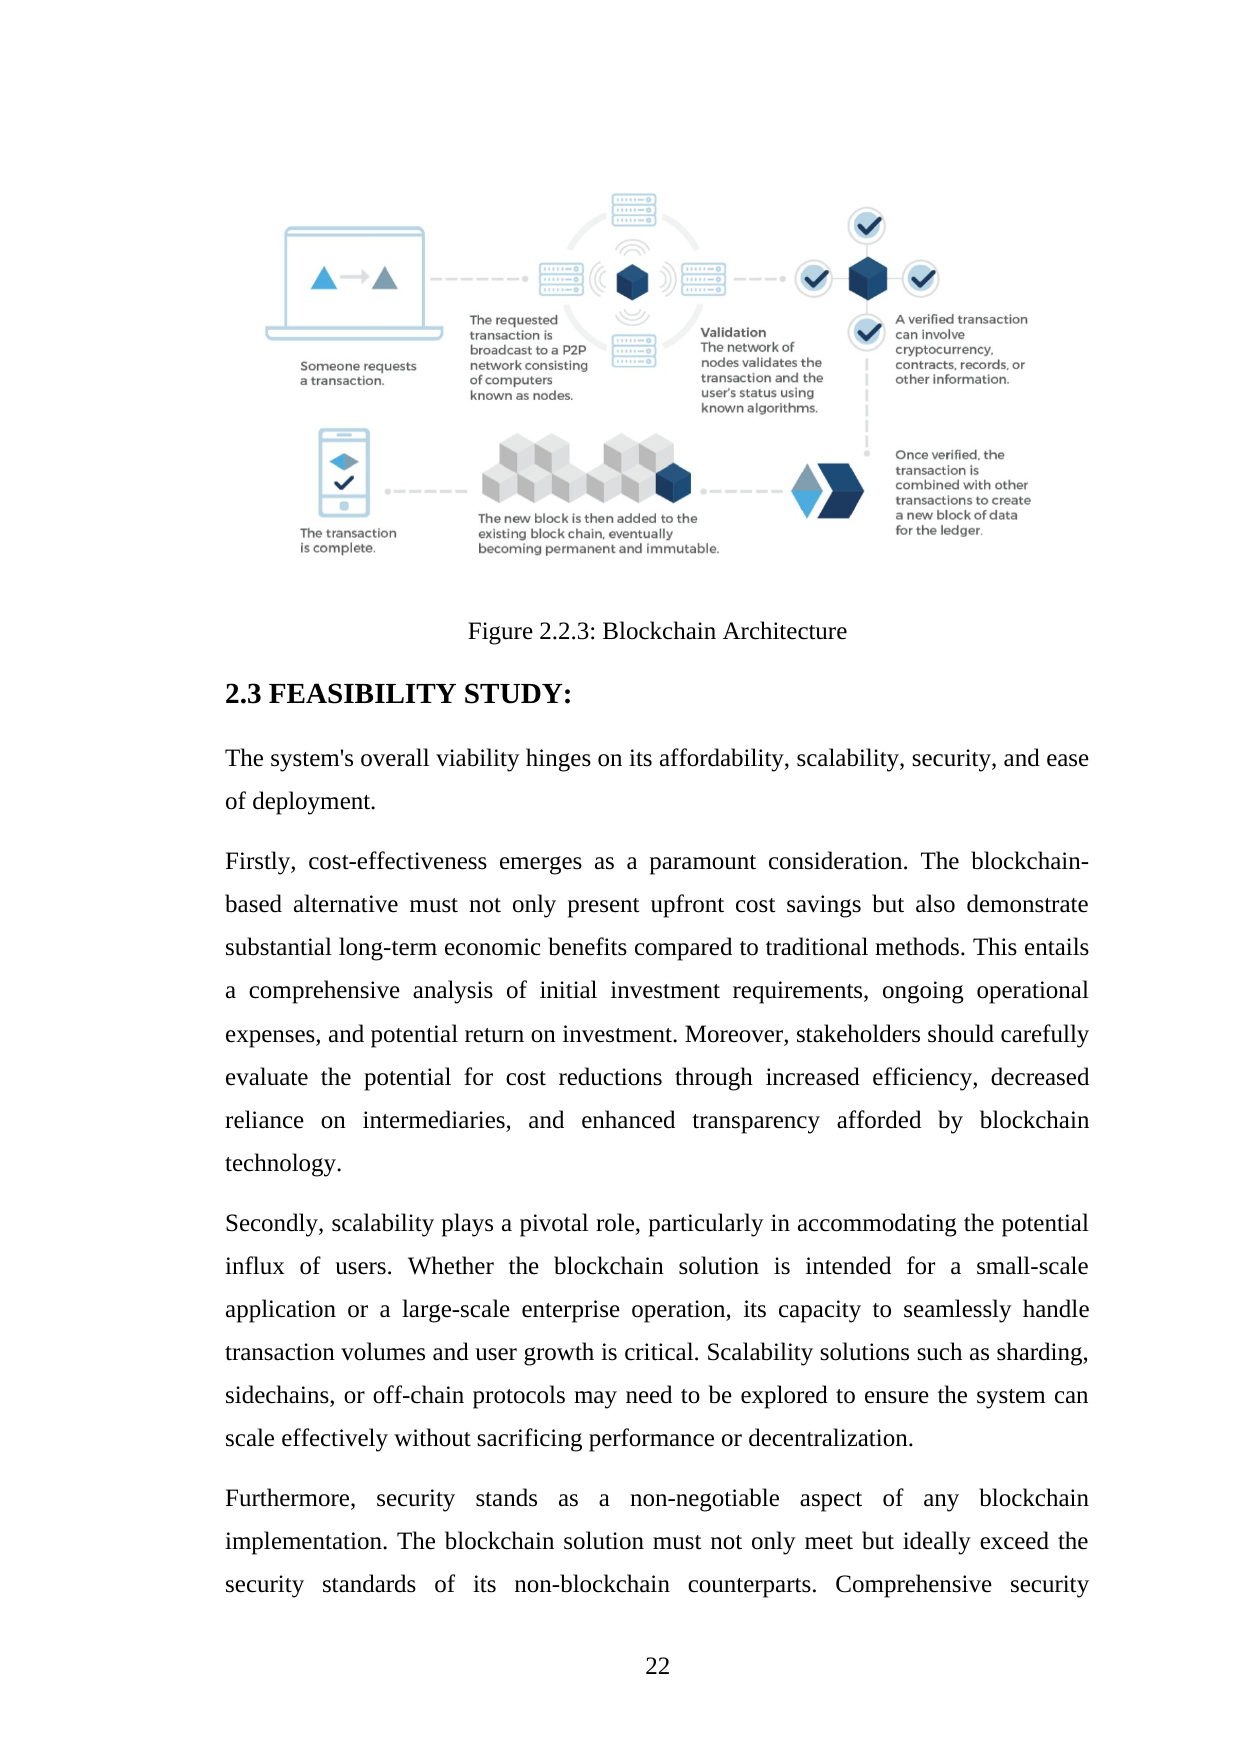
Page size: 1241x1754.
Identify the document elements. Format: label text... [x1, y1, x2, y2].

picture [225, 150, 1091, 586]
text The system's overall viability hinges on its affordability, scalability, security, and ease of deployment. [225, 743, 1090, 815]
text Figure 2.2.3: Blockchain Architecture [225, 616, 1090, 645]
text Firstly, cost-effectiveness emerges as a paramount consideration. The blockchain-based alternative must not only present upfront cost savings but also demonstrate substantial long-term economic benefits compared to traditional methods. This entails a comprehensive analysis of initial investment requirements, ongoing operational expenses, and potential return on investment. Moreover, stakeholders should carefully evaluate the potential for cost reductions through increased efficiency, decreased reliance on intermediaries, and enhanced transparency afforded by blockchain technology. [225, 846, 1090, 1177]
subtitle 2.3 FEASIBILITY STUDY: [225, 676, 1090, 710]
text Secondly, scalability plays a pivotal role, particularly in accommodating the potential influx of users. Whether the blockchain solution is intended for a small-scale application or a large-scale enterprise operation, its capacity to seamlessly handle transaction volumes and user growth is critical. Scalability solutions such as sharding, sidechains, or off-chain protocols may need to be explored to ensure the system can scale effectively without sacrificing performance or decentralization. [225, 1208, 1090, 1452]
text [225, 1483, 1090, 1598]
